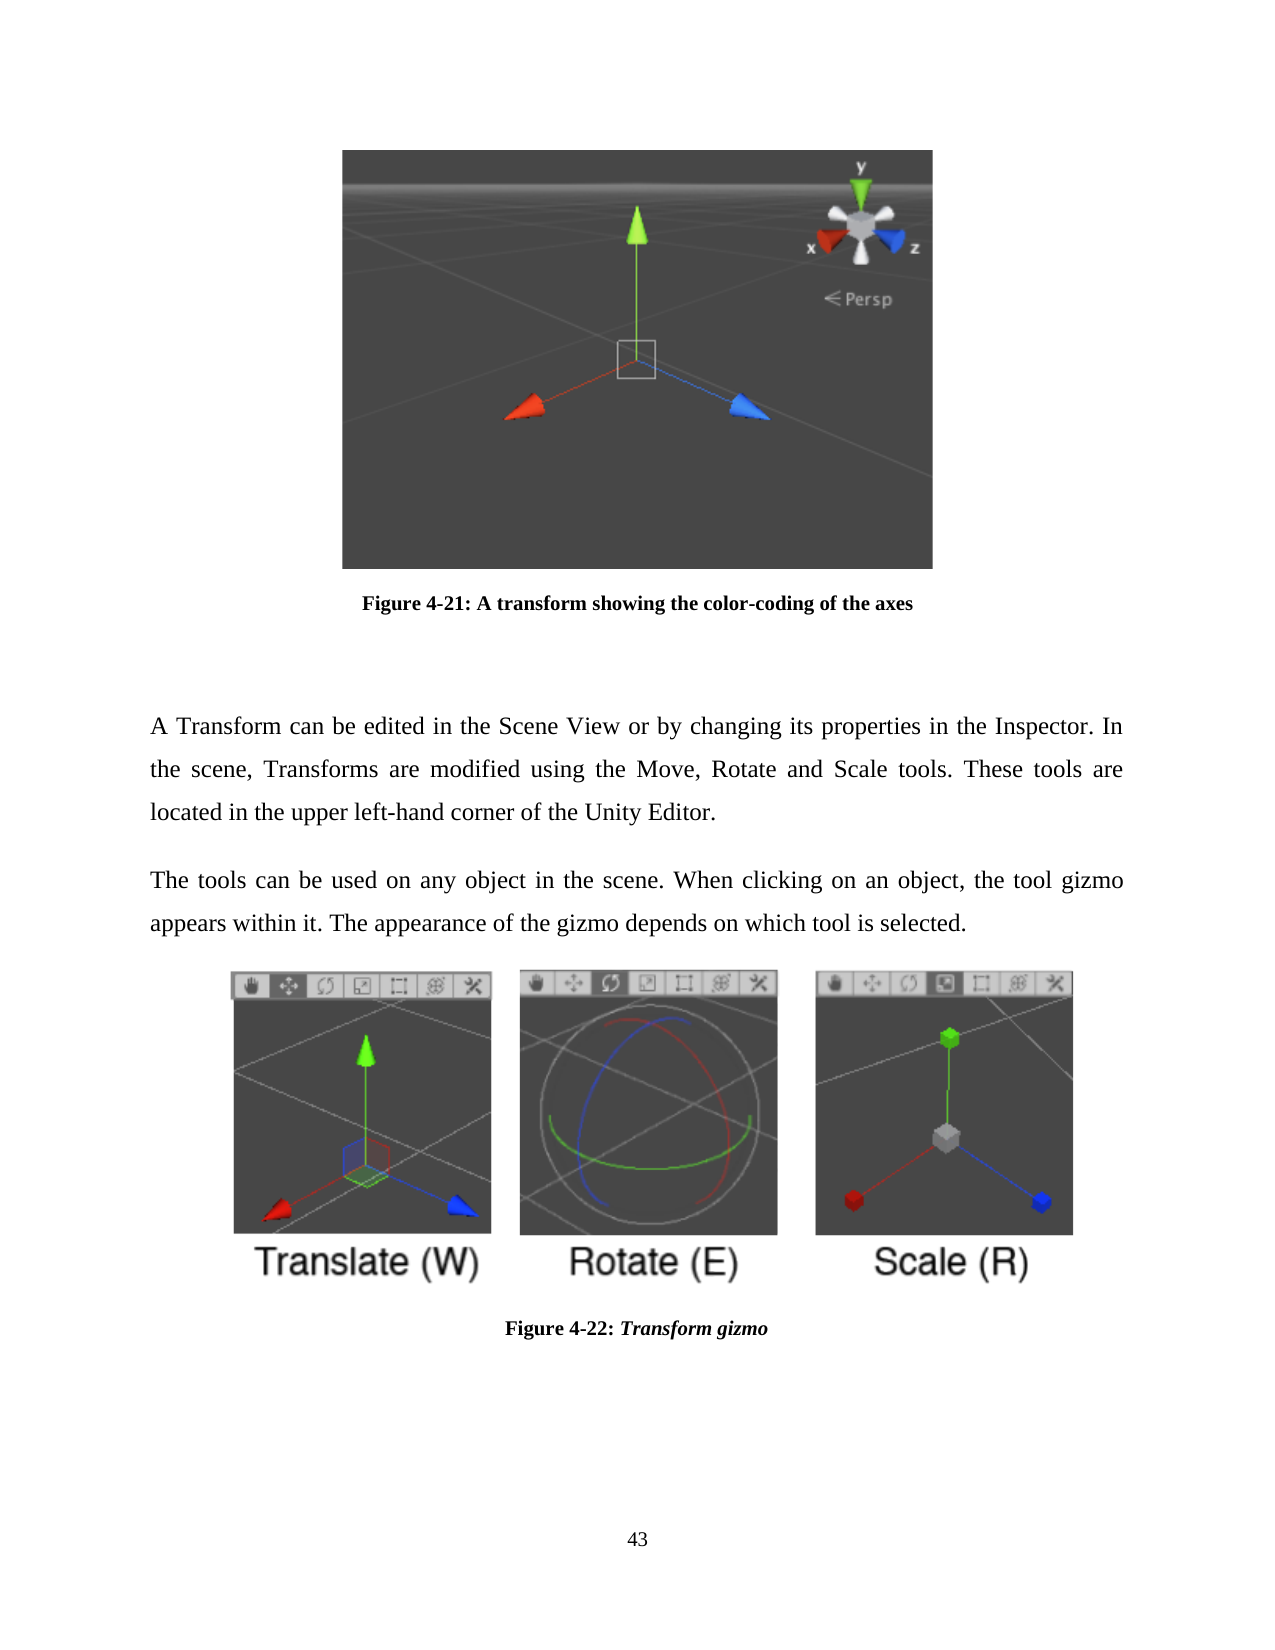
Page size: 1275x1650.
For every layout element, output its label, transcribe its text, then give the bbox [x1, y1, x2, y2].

picture [215, 951, 1097, 1289]
text A Transform can be edited in the Scene View or by changing its properties in the Inspector. In the scene, Transforms are modified using the Move, Rotate and Scale tools. These tools are located in the upper left-hand corner of the Unity Editor. [150, 711, 1125, 826]
text The tools can be used on any object in the scene. When clicking on an object, the tool gizmo appears within it. The appearance of the gizmo depends on which tool is selected. [150, 865, 1125, 937]
picture [342, 150, 933, 569]
